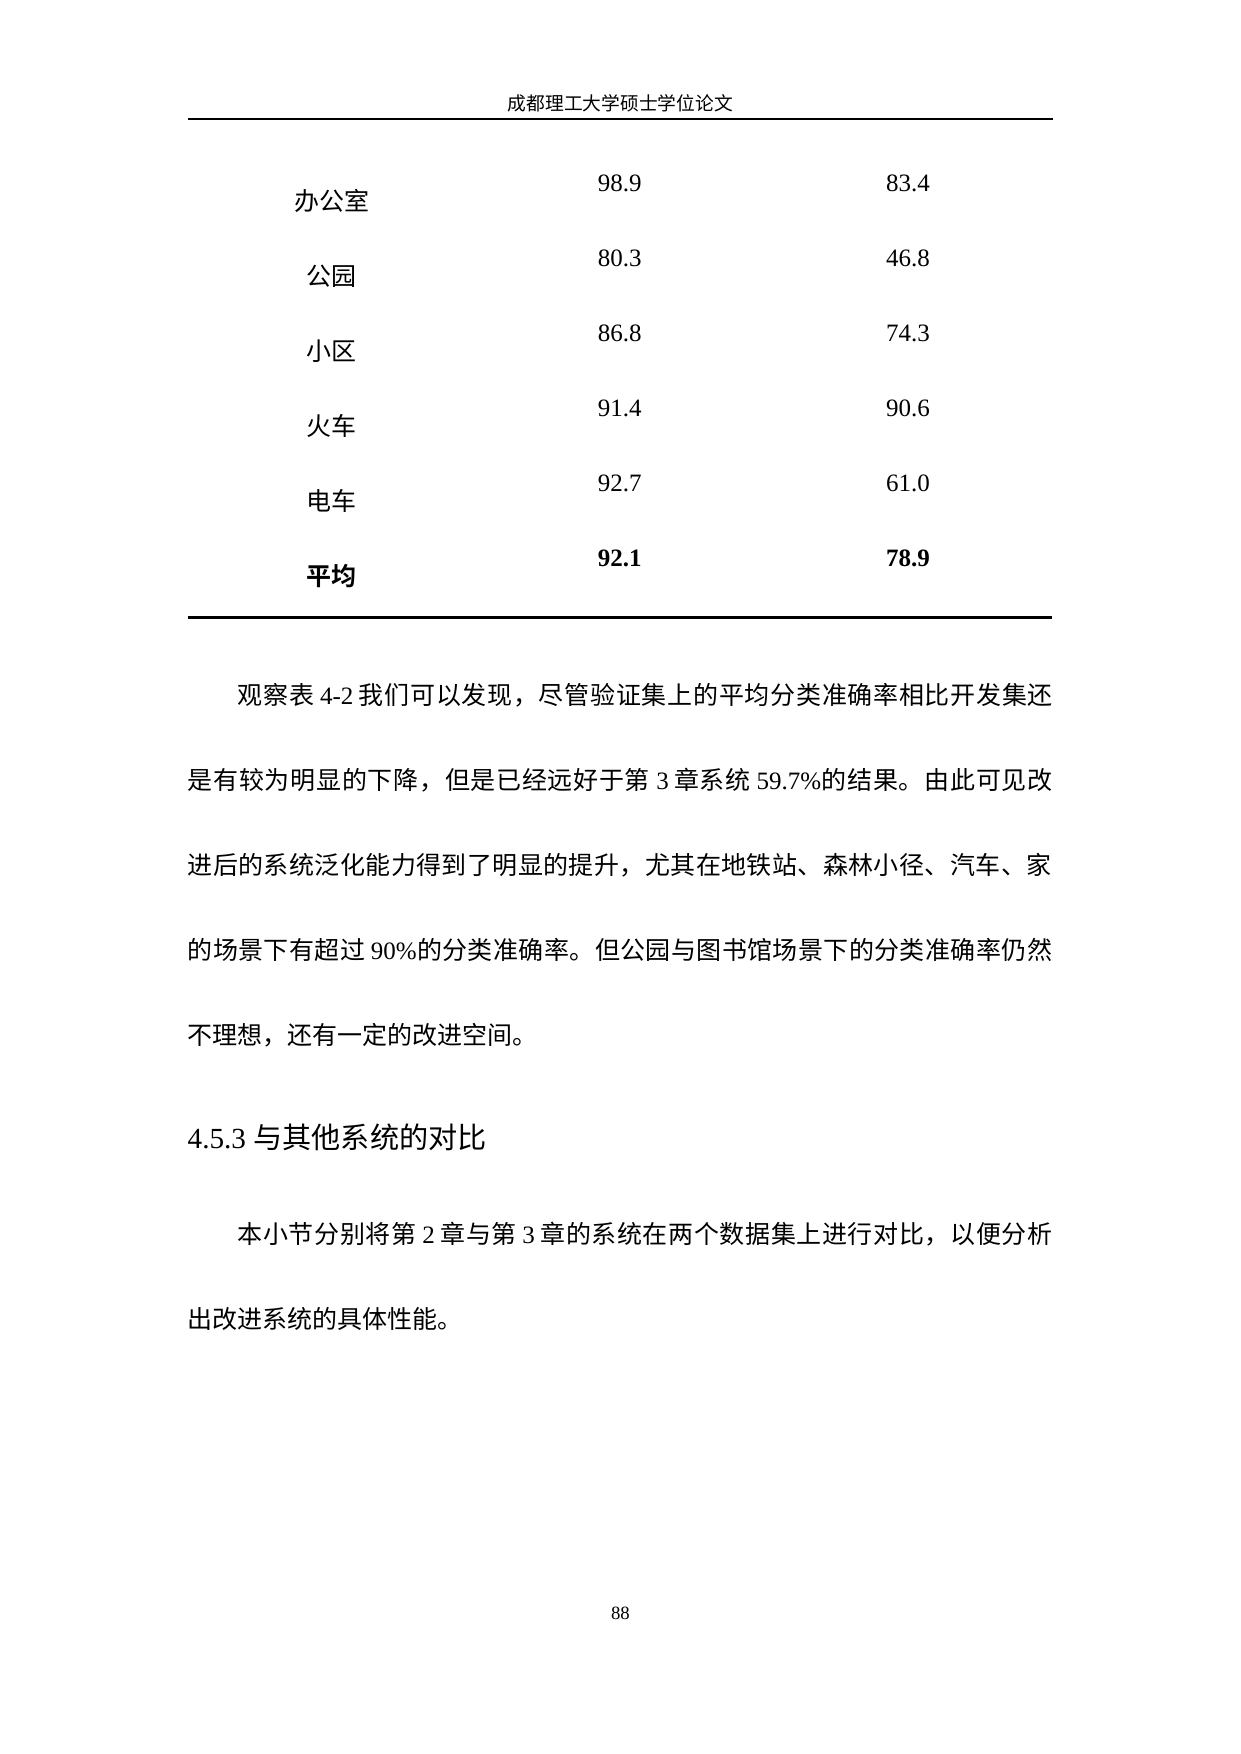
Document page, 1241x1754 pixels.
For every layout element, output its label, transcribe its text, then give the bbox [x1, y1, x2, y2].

table_cell 火车 [188, 391, 476, 466]
table_cell 83.4 [764, 166, 1052, 241]
text 本小节分别将第2章与第3章的系统在两个数据集上进行对比，以便分析出改进系统的具体性能。 [187, 1199, 1053, 1351]
table_cell 78.9 [764, 541, 1052, 616]
table_cell 平均 [188, 541, 476, 616]
table_cell 办公室 [188, 166, 476, 241]
table_cell 91.4 [476, 391, 763, 466]
table_cell 公园 [188, 241, 476, 316]
text 观察表4-2我们可以发现，尽管验证集上的平均分类准确率相比开发集还是有较为明显的下降，但是已经远好于第3章系统59.7%的结果。由此可见改进后的系统泛化能力得到了明显的提升，尤其在地铁站、森林小径、汽车、家的场景下有超过90%的分类准确率。但公园与图书馆场景下的分类准确率仍然不理想，还有一定的改进空间。 [187, 660, 1053, 1067]
table_cell 46.8 [764, 241, 1052, 316]
table_cell 86.8 [476, 316, 763, 391]
table_cell 90.6 [764, 391, 1052, 466]
table_cell 74.3 [764, 316, 1052, 391]
table_cell 80.3 [476, 241, 763, 316]
table_cell 92.1 [476, 541, 763, 616]
table_cell 61.0 [764, 466, 1052, 541]
table_cell 小区 [188, 316, 476, 391]
table_cell 电车 [188, 466, 476, 541]
table_cell 98.9 [476, 166, 763, 241]
table_cell 92.7 [476, 466, 763, 541]
subtitle 4.5.3 与其他系统的对比 [187, 1101, 1053, 1169]
